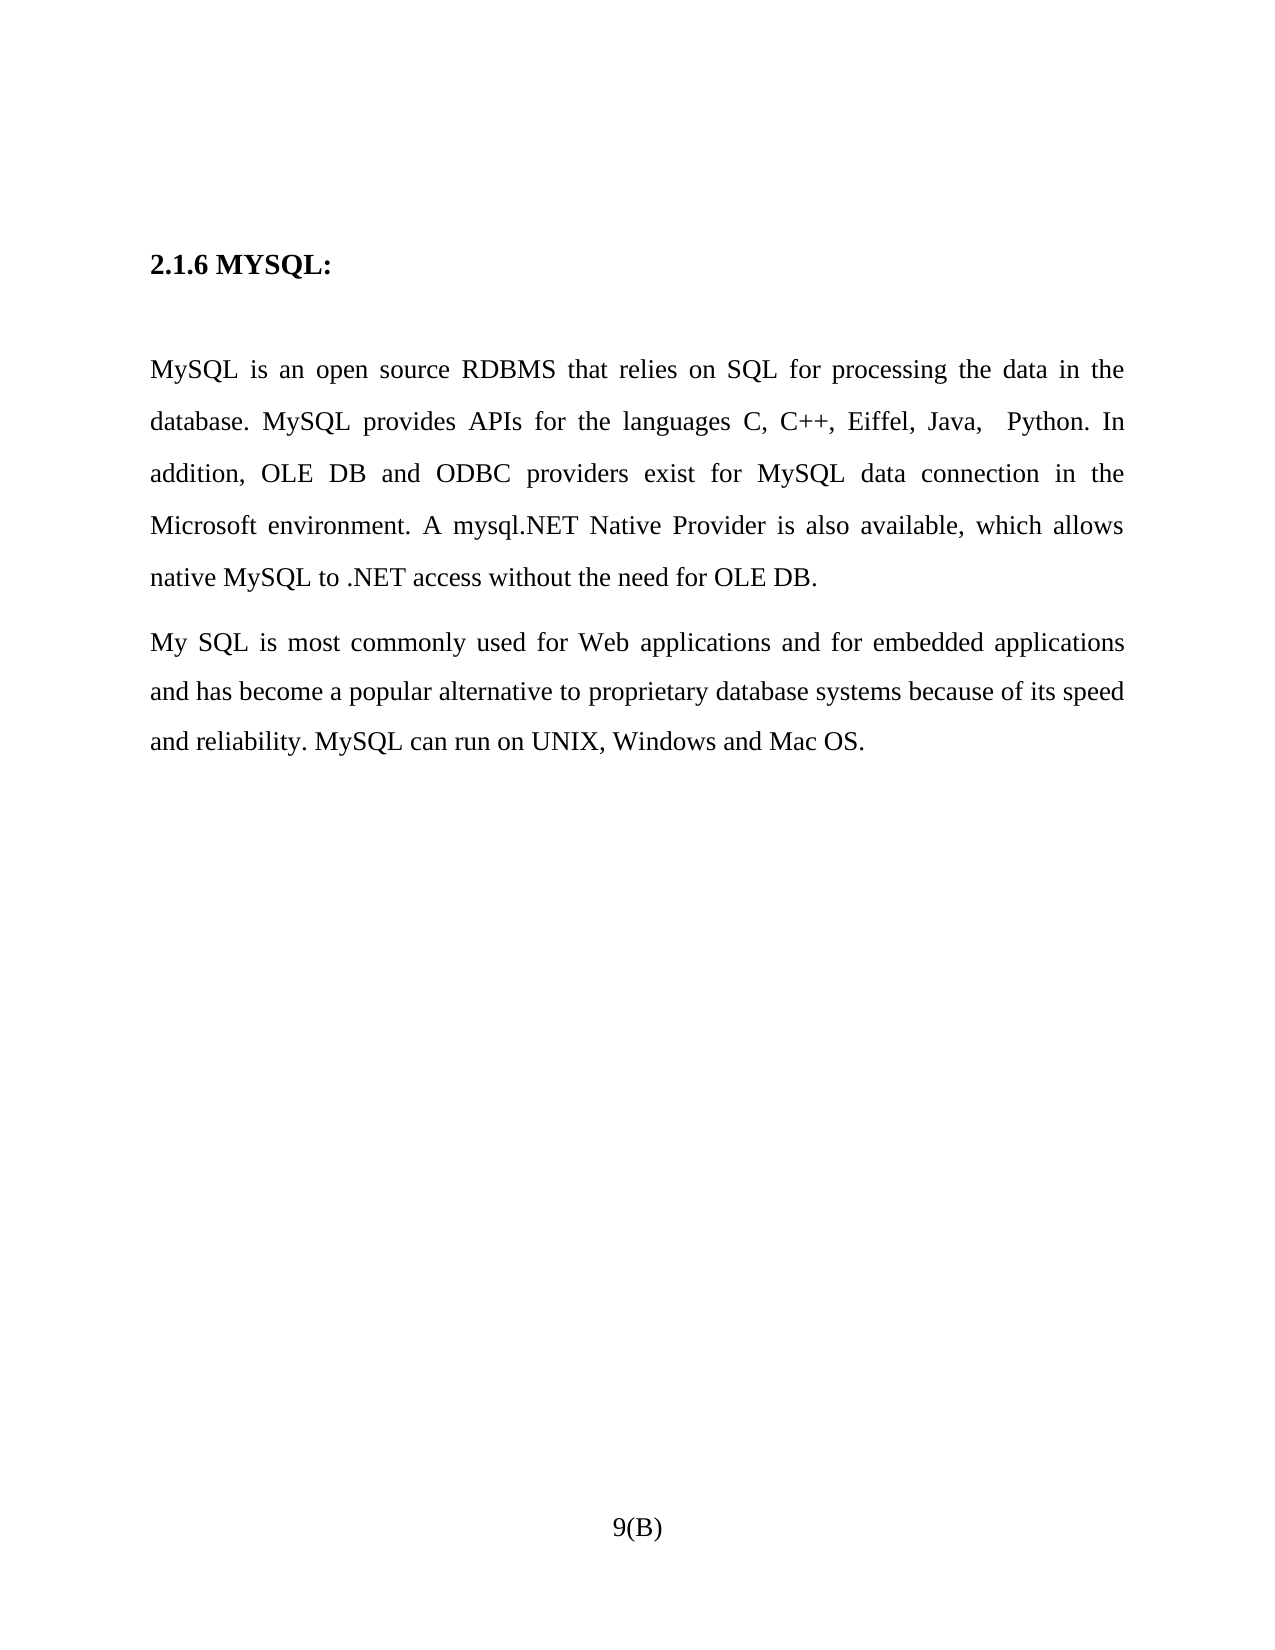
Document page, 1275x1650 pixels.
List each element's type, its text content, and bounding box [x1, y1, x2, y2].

text My SQL is most commonly used for Web applications and for embedded applications and has become a popular alternative to proprietary database systems because of its speed and reliability. MySQL can run on UNIX, Windows and Mac OS. [150, 626, 1125, 756]
text 2.1.6 MYSQL: [150, 247, 1125, 281]
text MySQL is an open source RDBMS that relies on SQL for processing the data in the database. MySQL provides APIs for the languages C, C++, Eiffel, Java, Python. In addition, OLE DB and ODBC providers exist for MySQL data connection in the Microsoft environment. A mysql.NET Native Provider is also available, which allows native MySQL to .NET access without the need for OLE DB. [150, 353, 1125, 592]
text 9(B) [150, 1511, 1125, 1542]
